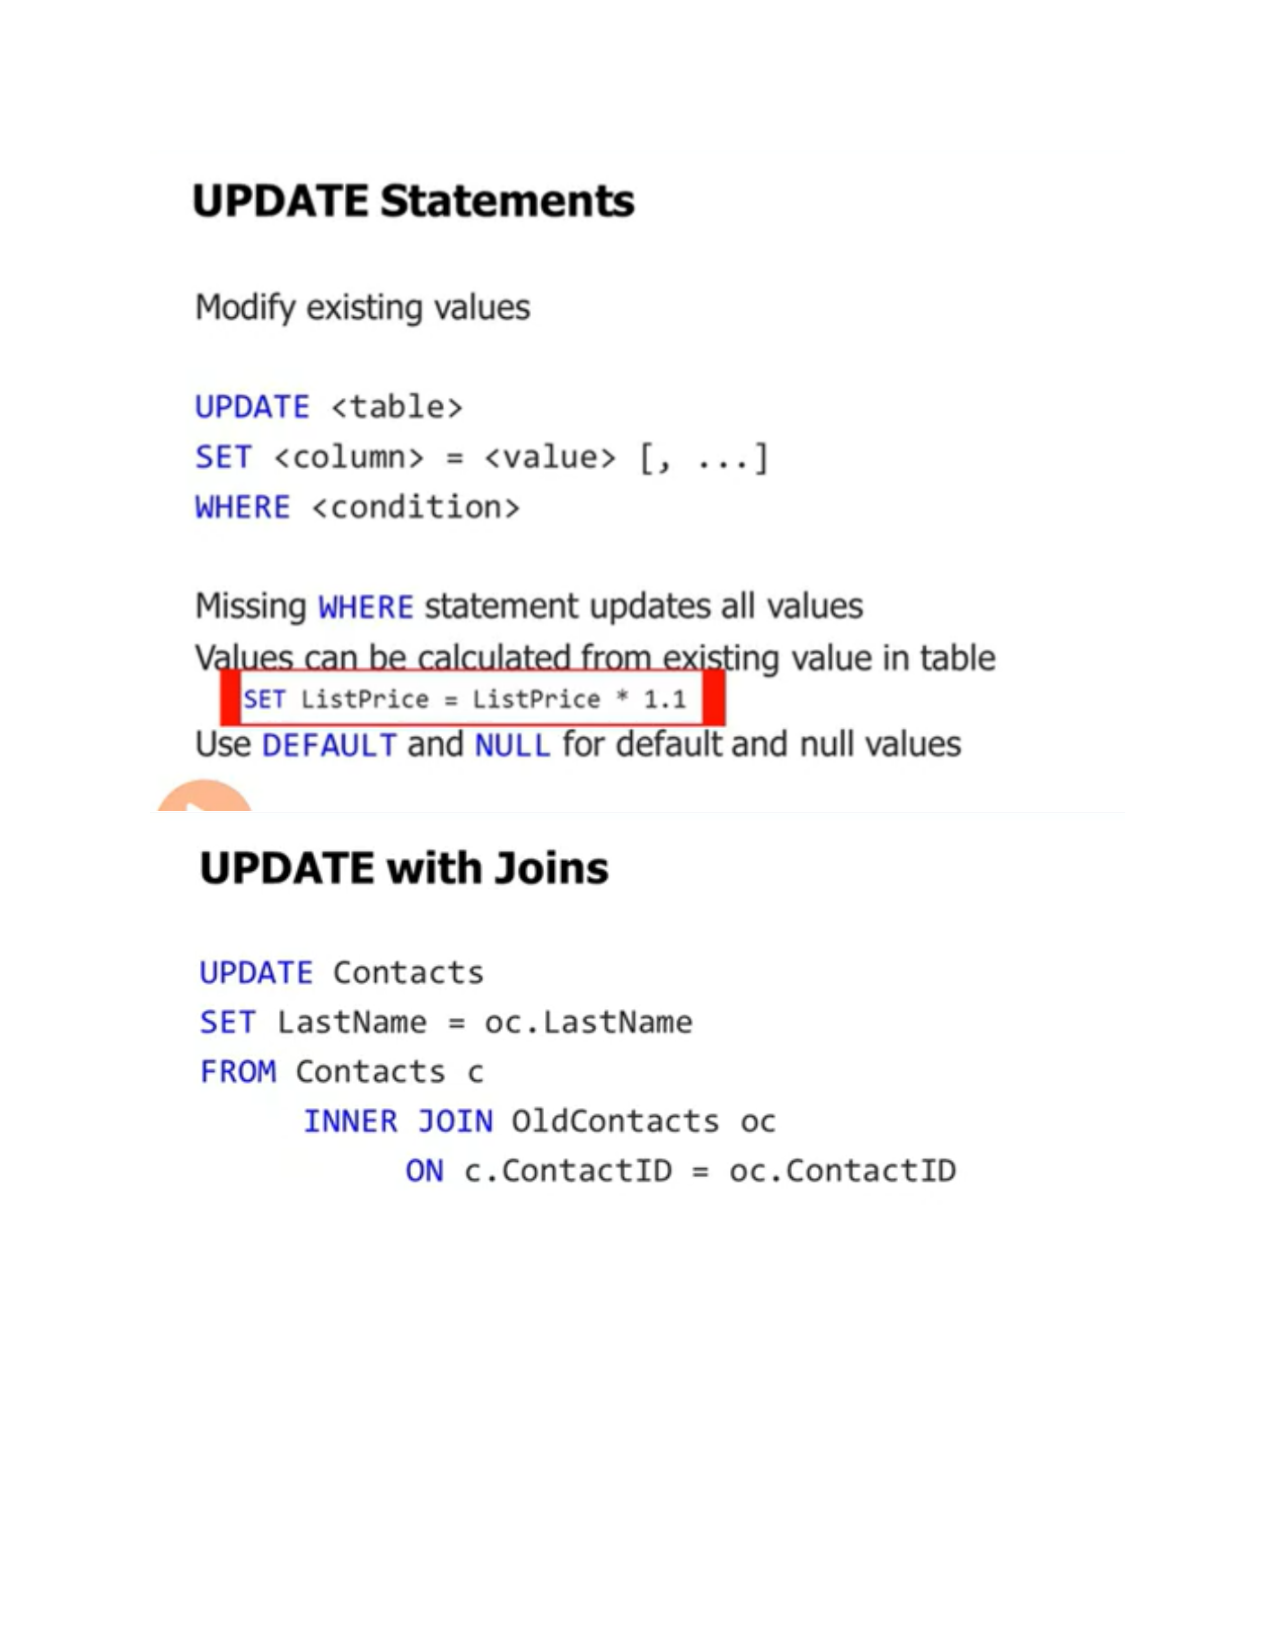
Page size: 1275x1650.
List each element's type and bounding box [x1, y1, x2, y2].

picture [150, 812, 1125, 1278]
picture [150, 150, 1125, 811]
